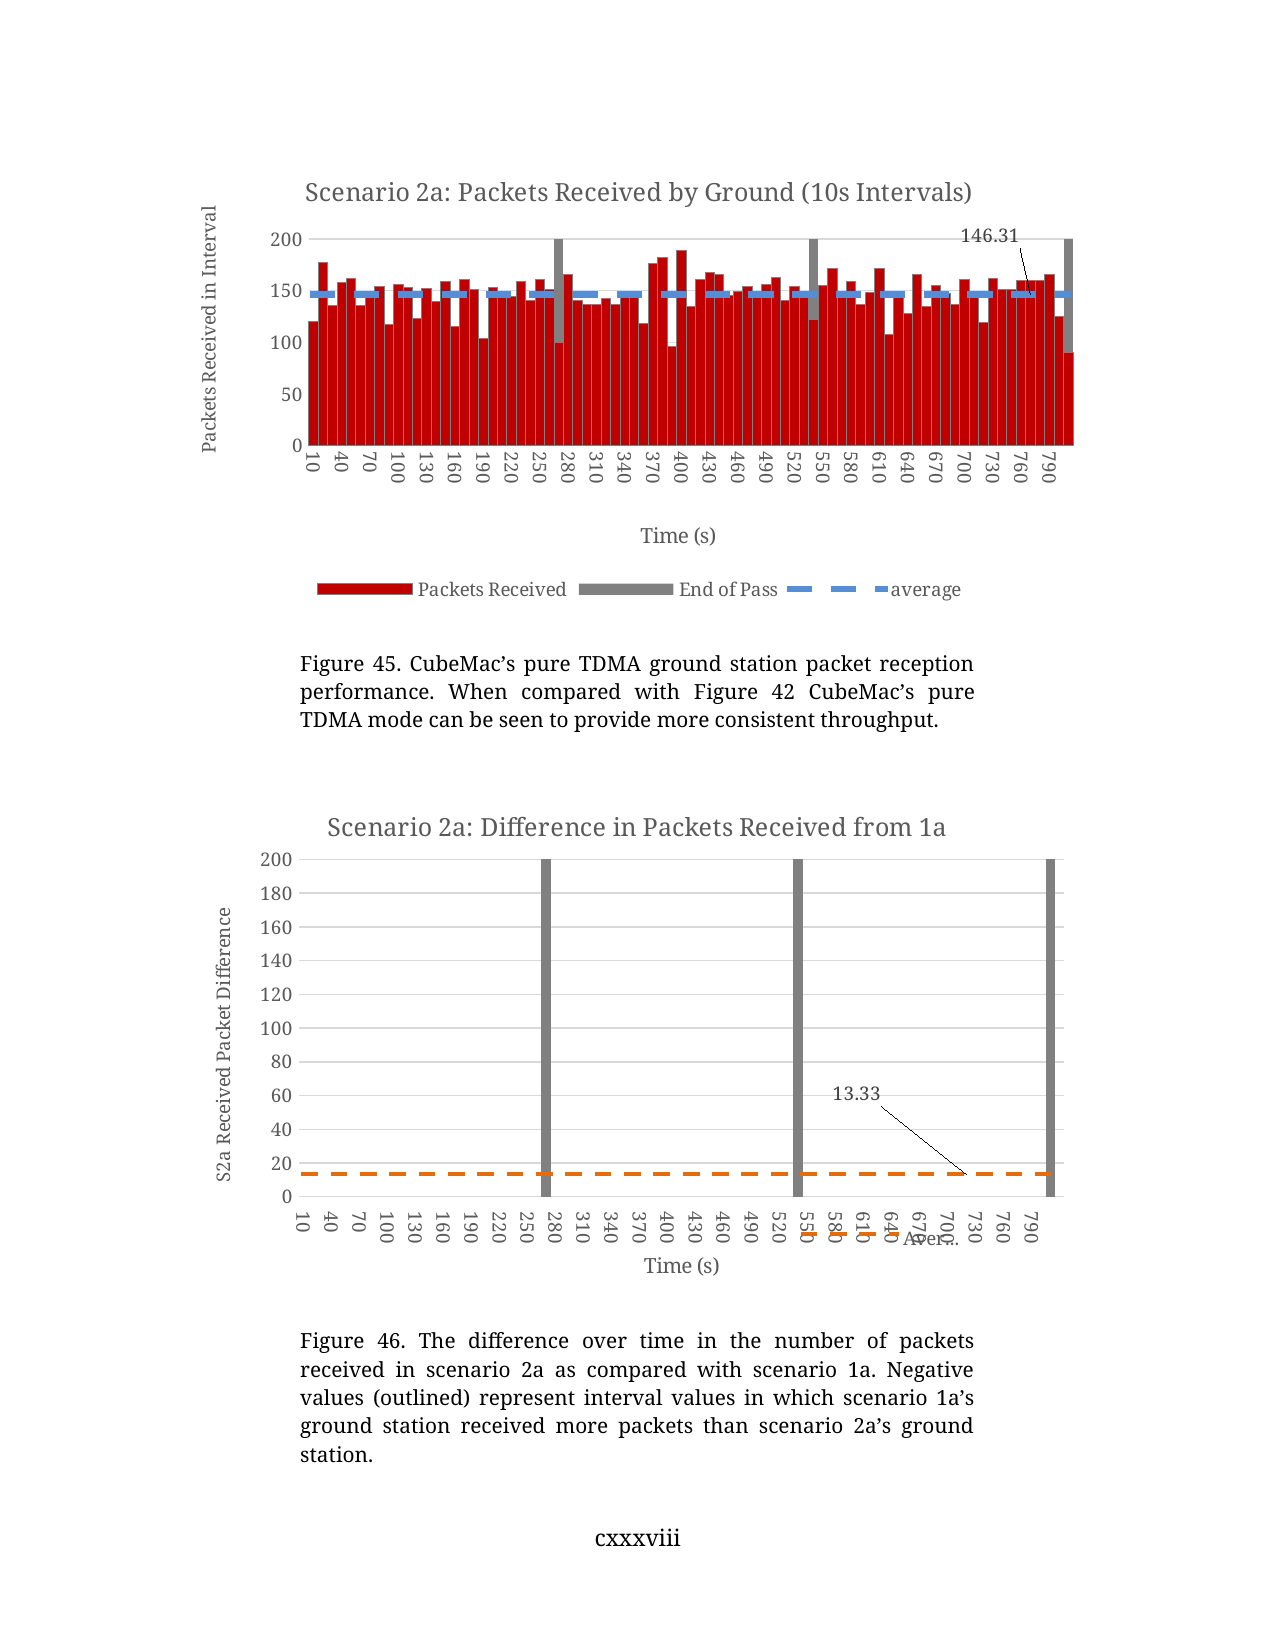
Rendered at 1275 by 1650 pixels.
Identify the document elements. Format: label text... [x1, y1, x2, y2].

text Figure 45. CubeMac’s pure TDMA ground station packet reception performance. When compared with Figure 42 CubeMac’s pure TDMA mode can be seen to provide more consistent throughput. [300, 649, 975, 734]
text Figure 46. The difference over time in the number of packets received in scenario 2a as compared with scenario 1a. Negative values (outlined) represent interval values in which scenario 1a’s ground station received more packets than scenario 2a’s ground station. [300, 1326, 975, 1468]
